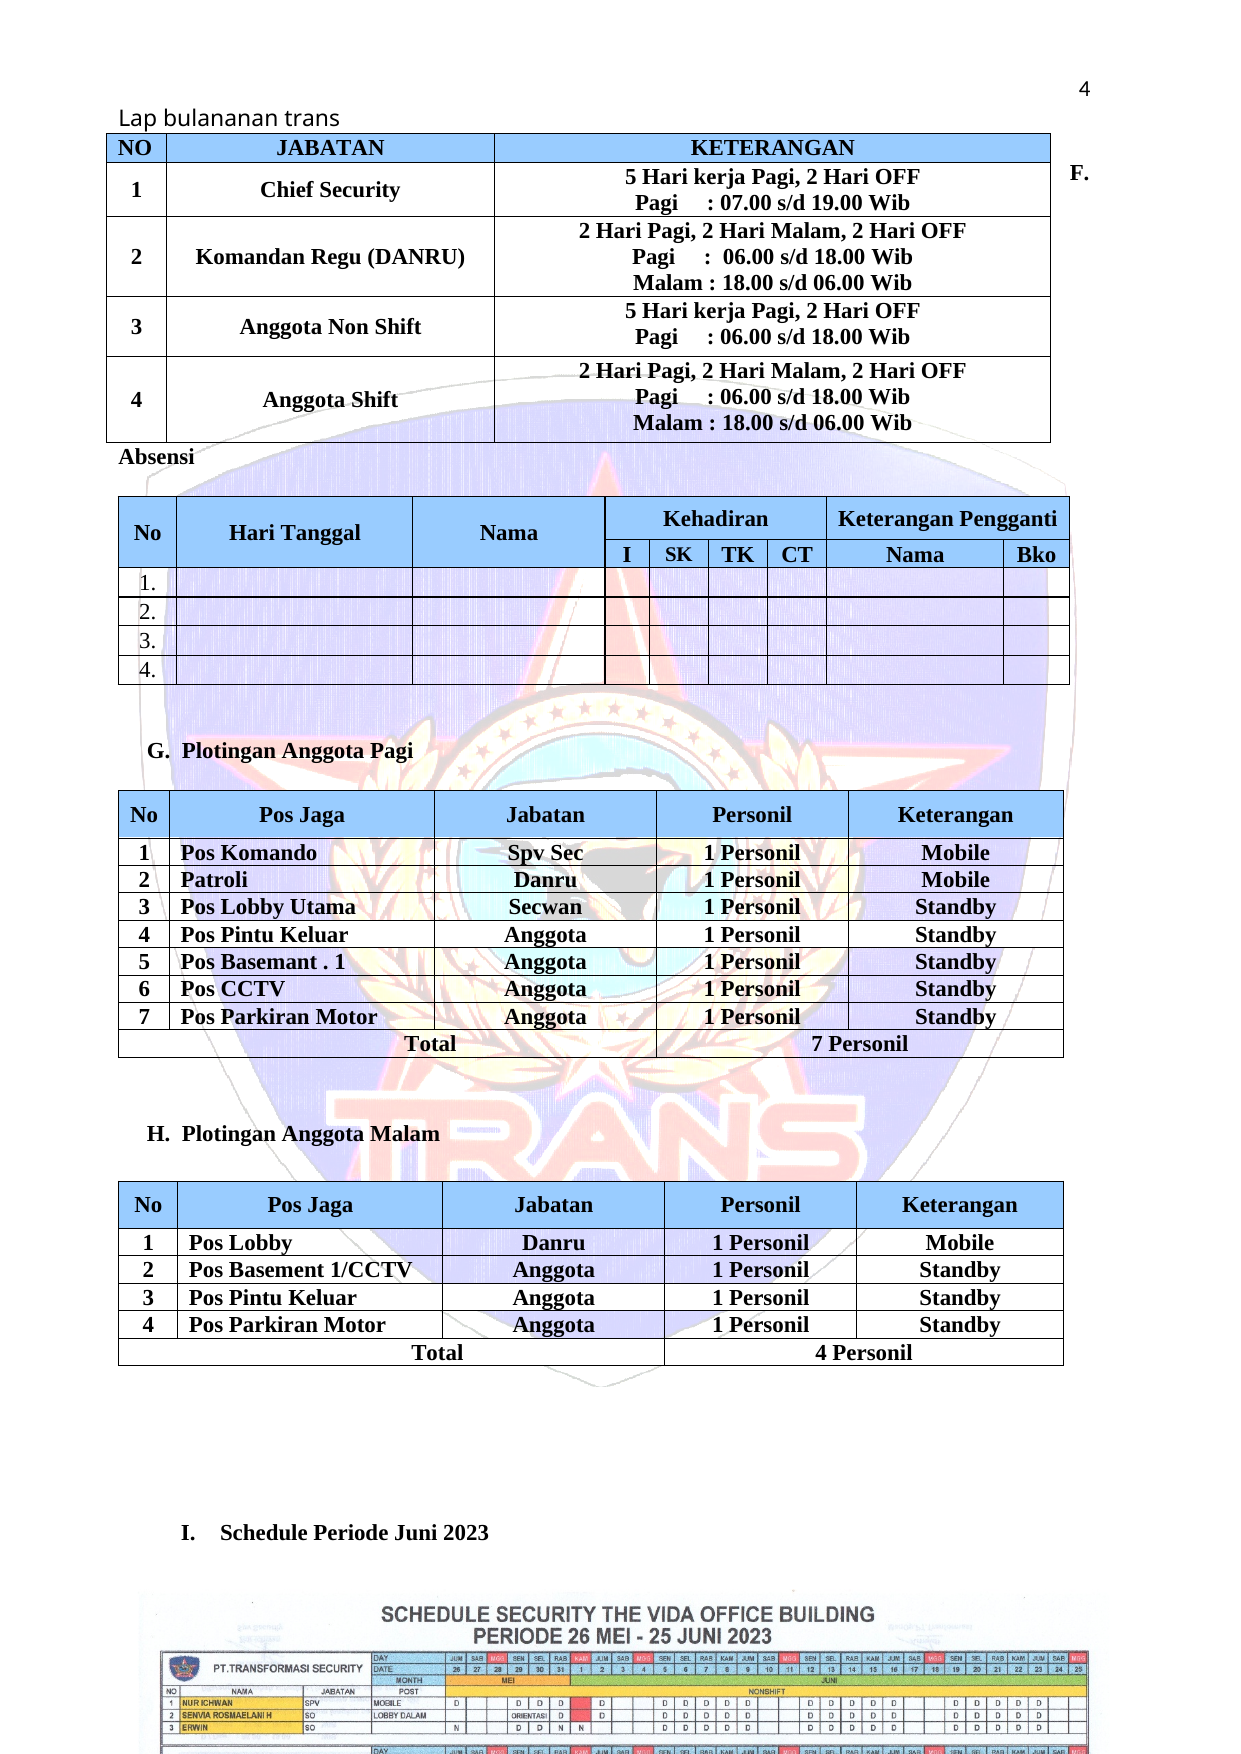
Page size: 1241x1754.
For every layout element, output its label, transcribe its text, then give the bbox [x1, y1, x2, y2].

table_cell 2 Hari Pagi, 2 Hari Malam, 2 Hari OFF Pagi : 06.00 s/d 18.00 Wib Malam : 18.00 s/d 06.00 Wib [495, 217, 1050, 296]
table_cell 1 Personil [665, 1256, 856, 1283]
table_cell Standby [849, 921, 1063, 947]
table_header Hari Tanggal [177, 497, 412, 567]
table_cell 6 [119, 976, 169, 1002]
table_header Keterangan [857, 1182, 1063, 1228]
table_cell 3 [107, 297, 166, 356]
table_cell Secwan [435, 893, 656, 920]
table_header Keterangan Pengganti [827, 497, 1069, 539]
table_cell [709, 626, 767, 654]
table_cell 1 Personil [657, 893, 848, 920]
table_cell [413, 568, 604, 596]
table_cell 5 [119, 948, 169, 974]
table_cell Mobile [849, 839, 1063, 865]
table_cell [827, 626, 1003, 654]
picture [137, 1589, 1110, 1754]
table_cell Anggota [443, 1284, 664, 1310]
table_cell 7 Personil [657, 1030, 1063, 1057]
table_cell TK [709, 540, 767, 567]
table_cell [827, 568, 1003, 596]
table_cell 4 [119, 1311, 177, 1338]
table_cell [650, 626, 708, 654]
table_cell Pos Basemant . 1 [170, 948, 434, 974]
table_cell Patroli [170, 866, 434, 892]
table_header Jabatan [435, 791, 656, 837]
table_cell [177, 568, 412, 596]
table_cell [413, 598, 604, 625]
table_cell Pos Parkiran Motor [178, 1311, 442, 1338]
table_cell Pos Komando [170, 839, 434, 865]
table_cell 1 Personil [665, 1284, 856, 1310]
table_cell Mobile [849, 866, 1063, 892]
table_cell Standby [857, 1256, 1063, 1283]
table_cell Anggota Shift [167, 357, 494, 442]
table_cell [413, 626, 604, 654]
table_cell [606, 626, 649, 654]
table_cell Nama [827, 540, 1003, 567]
table_cell 1 Personil [665, 1229, 856, 1255]
table_cell 1 [107, 163, 166, 216]
table_cell 1 Personil [657, 839, 848, 865]
text H. Plotingan Anggota Malam [118, 1120, 1090, 1146]
table_cell Komandan Regu (DANRU) [167, 217, 494, 296]
table_cell Danru [435, 866, 656, 892]
table_cell Pos Basement 1/CCTV [178, 1256, 442, 1283]
table_header Personil [657, 791, 848, 837]
table_cell I [606, 540, 649, 567]
table_cell Bko [1004, 540, 1069, 567]
table_cell Spv Sec [435, 839, 656, 865]
table_cell [827, 598, 1003, 625]
table_cell 2 Hari Pagi, 2 Hari Malam, 2 Hari OFF Pagi : 06.00 s/d 18.00 Wib Malam : 18.00 s/d 06.00 Wib [495, 357, 1050, 442]
table_cell Mobile [857, 1229, 1063, 1255]
table_cell Standby [849, 893, 1063, 920]
table_cell 1. [119, 568, 176, 596]
table_cell 1 Personil [657, 866, 848, 892]
table_header NO [107, 134, 166, 162]
text G. Plotingan Anggota Pagi [118, 737, 1090, 764]
table_header JABATAN [167, 134, 494, 162]
table_cell [1004, 626, 1069, 654]
table_cell Pos Lobby [178, 1229, 442, 1255]
table_cell Anggota [435, 1003, 656, 1029]
table_cell Standby [857, 1284, 1063, 1310]
table_cell [650, 598, 708, 625]
table_header Pos Jaga [178, 1182, 442, 1228]
table_header No [119, 497, 176, 567]
table_cell [1004, 568, 1069, 596]
table_cell Anggota [435, 948, 656, 974]
table_cell Anggota [443, 1256, 664, 1283]
table_cell 4 [107, 357, 166, 442]
table_cell 1 [119, 1229, 177, 1255]
table_cell [177, 656, 412, 683]
table_cell [650, 656, 708, 683]
table_header Nama [413, 497, 604, 567]
list Schedule Periode Juni 2023 [181, 1519, 1090, 1546]
table_cell Standby [849, 948, 1063, 974]
table_cell CT [768, 540, 826, 567]
table_cell Pos Parkiran Motor [170, 1003, 434, 1029]
table_cell 4. [119, 656, 176, 683]
table_cell [768, 626, 826, 654]
table_cell 1 Personil [657, 948, 848, 974]
table_cell 3 [119, 893, 169, 920]
table_cell Standby [849, 976, 1063, 1002]
table_cell 5 Hari kerja Pagi, 2 Hari OFF Pagi : 07.00 s/d 19.00 Wib [495, 163, 1050, 216]
table_cell Total [119, 1339, 664, 1365]
table_cell 2 [107, 217, 166, 296]
table_header Keterangan [849, 791, 1063, 837]
table_cell [709, 568, 767, 596]
table_cell 4 Personil [665, 1339, 1063, 1365]
table_cell Standby [849, 1003, 1063, 1029]
table_cell [709, 656, 767, 683]
table_cell [606, 598, 649, 625]
table_header Jabatan [443, 1182, 664, 1228]
table_cell Anggota [443, 1311, 664, 1338]
table_cell [650, 568, 708, 596]
table_cell 1 Personil [657, 1003, 848, 1029]
table_cell 4 [119, 921, 169, 947]
table_cell [177, 598, 412, 625]
table_cell SK [650, 540, 708, 567]
table_cell [606, 656, 649, 683]
table_cell Pos CCTV [170, 976, 434, 1002]
table_cell Danru [443, 1229, 664, 1255]
table_header Pos Jaga [170, 791, 434, 837]
table_cell [827, 656, 1003, 683]
table_cell [768, 598, 826, 625]
table_cell Pos Lobby Utama [170, 893, 434, 920]
table_cell [768, 568, 826, 596]
table_cell 1 [119, 839, 169, 865]
table_cell 1 Personil [665, 1311, 856, 1338]
table_cell [709, 598, 767, 625]
table_cell Anggota [435, 921, 656, 947]
table_cell Pos Pintu Keluar [178, 1284, 442, 1310]
table_cell Pos Pintu Keluar [170, 921, 434, 947]
table_cell 1 Personil [657, 921, 848, 947]
table_cell [606, 568, 649, 596]
table_header No [119, 1182, 177, 1228]
table_cell Anggota [435, 976, 656, 1002]
table_cell Standby [857, 1311, 1063, 1338]
table_cell 1 Personil [657, 976, 848, 1002]
table_cell Chief Security [167, 163, 494, 216]
table_cell [1004, 656, 1069, 683]
table_cell 2. [119, 598, 176, 625]
table_cell 5 Hari kerja Pagi, 2 Hari OFF Pagi : 06.00 s/d 18.00 Wib [495, 297, 1050, 356]
table_cell Anggota Non Shift [167, 297, 494, 356]
table_cell [177, 626, 412, 654]
table_cell [413, 656, 604, 683]
table_cell 2 [119, 866, 169, 892]
table_cell 3. [119, 626, 176, 654]
table_cell 7 [119, 1003, 169, 1029]
table_header KETERANGAN [495, 134, 1050, 162]
table_cell [768, 656, 826, 683]
table_cell Total [119, 1030, 656, 1057]
table_cell 3 [119, 1284, 177, 1310]
table_cell 2 [119, 1256, 177, 1283]
text F. Absensi [118, 133, 1090, 469]
table_header No [119, 791, 169, 837]
table_cell [1004, 598, 1069, 625]
table_header Personil [665, 1182, 856, 1228]
table_header Kehadiran [606, 497, 826, 539]
